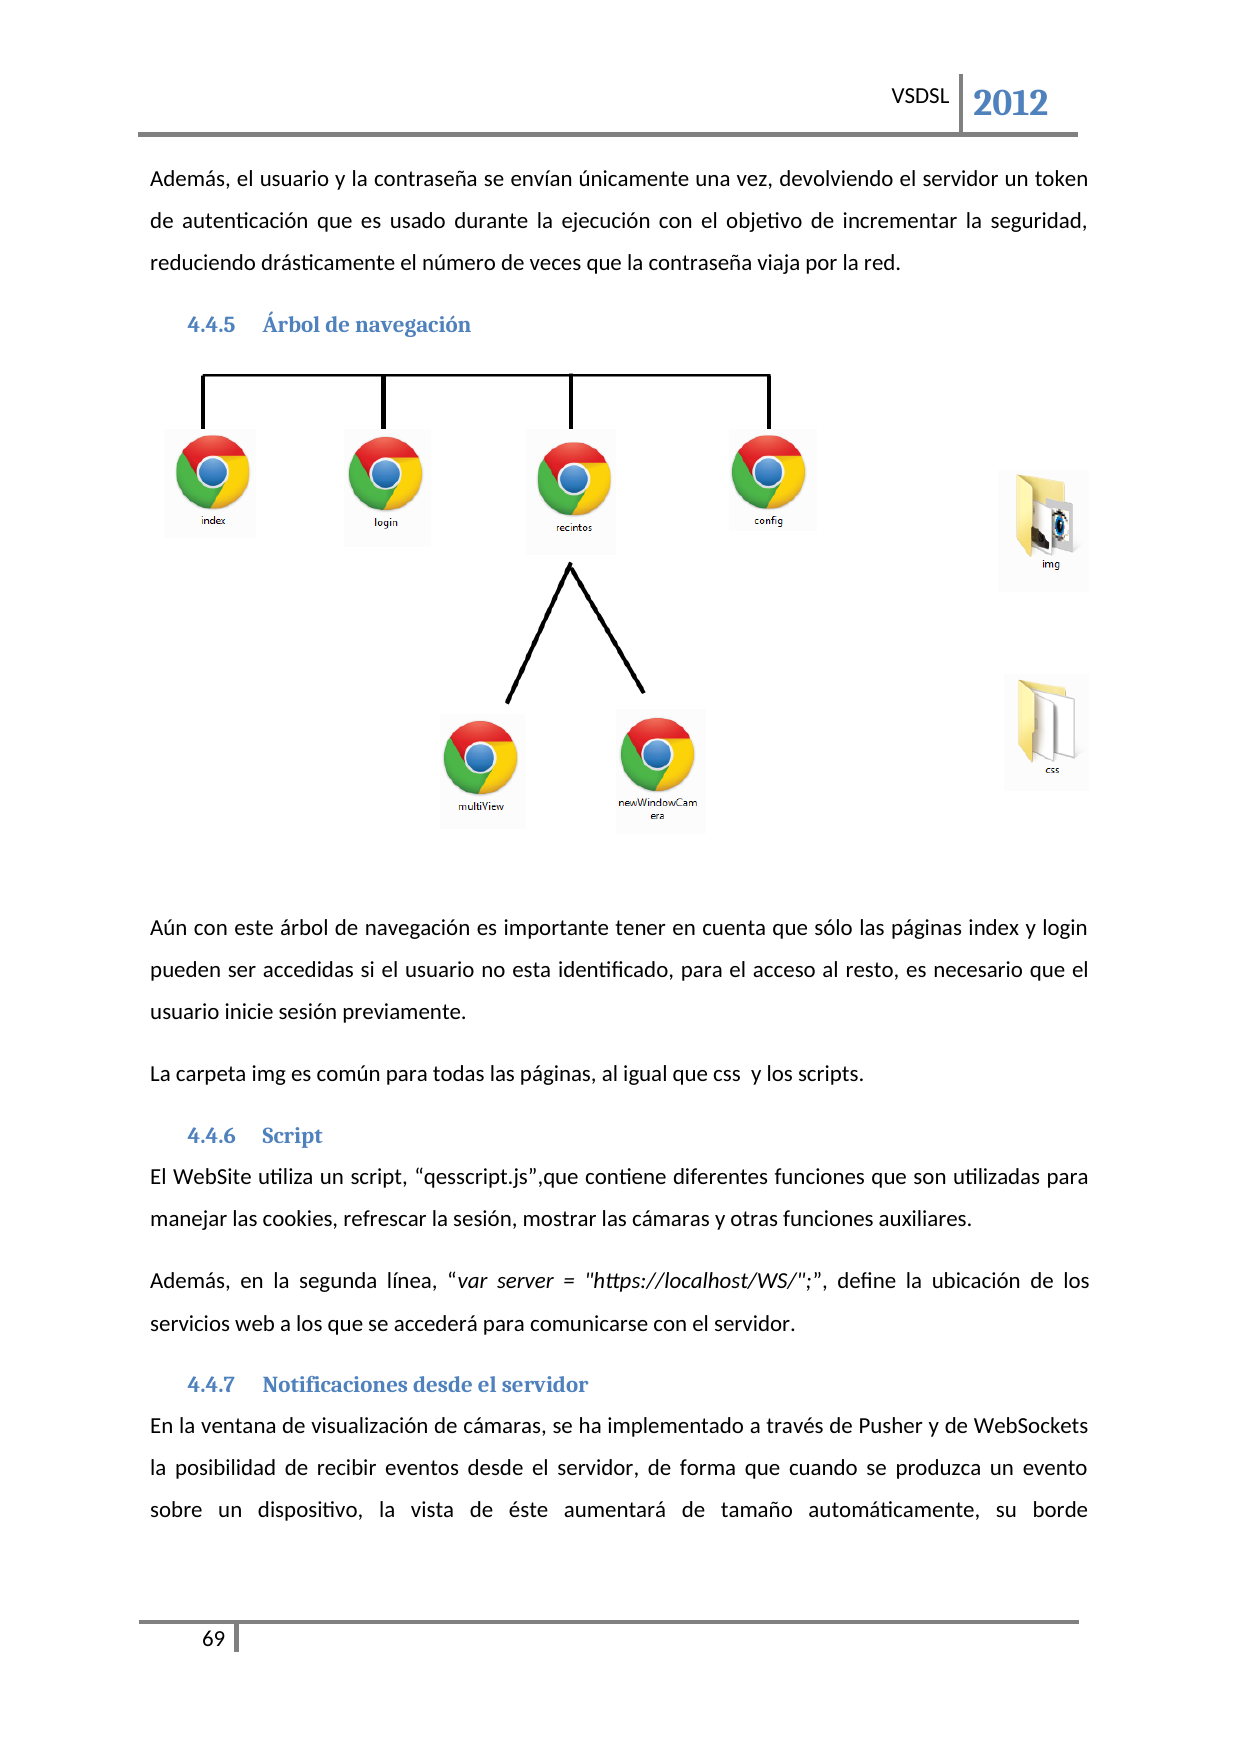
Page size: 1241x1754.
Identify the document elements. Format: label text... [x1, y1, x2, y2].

text Además, en la segunda línea, “var server = "https://localhost/WS/";”, define la ubicación de los servicios web a los que se accederá para comunicarse con el servidor. [150, 1267, 1090, 1337]
text Aún con este árbol de navegación es importante tener en cuenta que sólo las páginas index y login pueden ser accedidas si el usuario no esta identificado, para el acceso al resto, es necesario que el usuario inicie sesión previamente. [150, 913, 1090, 1025]
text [150, 1411, 1090, 1523]
subtitle Script [187, 1122, 1090, 1149]
text El WebSite utiliza un script, “qesscript.js”,que contiene diferentes funciones que son utilizadas para manejar las cookies, refrescar la sesión, mostrar las cámaras y otras funciones auxiliares. [150, 1162, 1090, 1232]
picture [150, 350, 1091, 878]
text La carpeta img es común para todas las páginas, al igual que css y los scripts. [150, 1059, 1090, 1088]
text Además, el usuario y la contraseña se envían únicamente una vez, devolviendo el servidor un token de autenticación que es usado durante la ejecución con el objetivo de incrementar la seguridad, reduciendo drásticamente el número de veces que la contraseña viaja por la red. [150, 164, 1090, 277]
subtitle Árbol de navegación [187, 311, 1090, 338]
subtitle Notificaciones desde el servidor [187, 1371, 1090, 1398]
